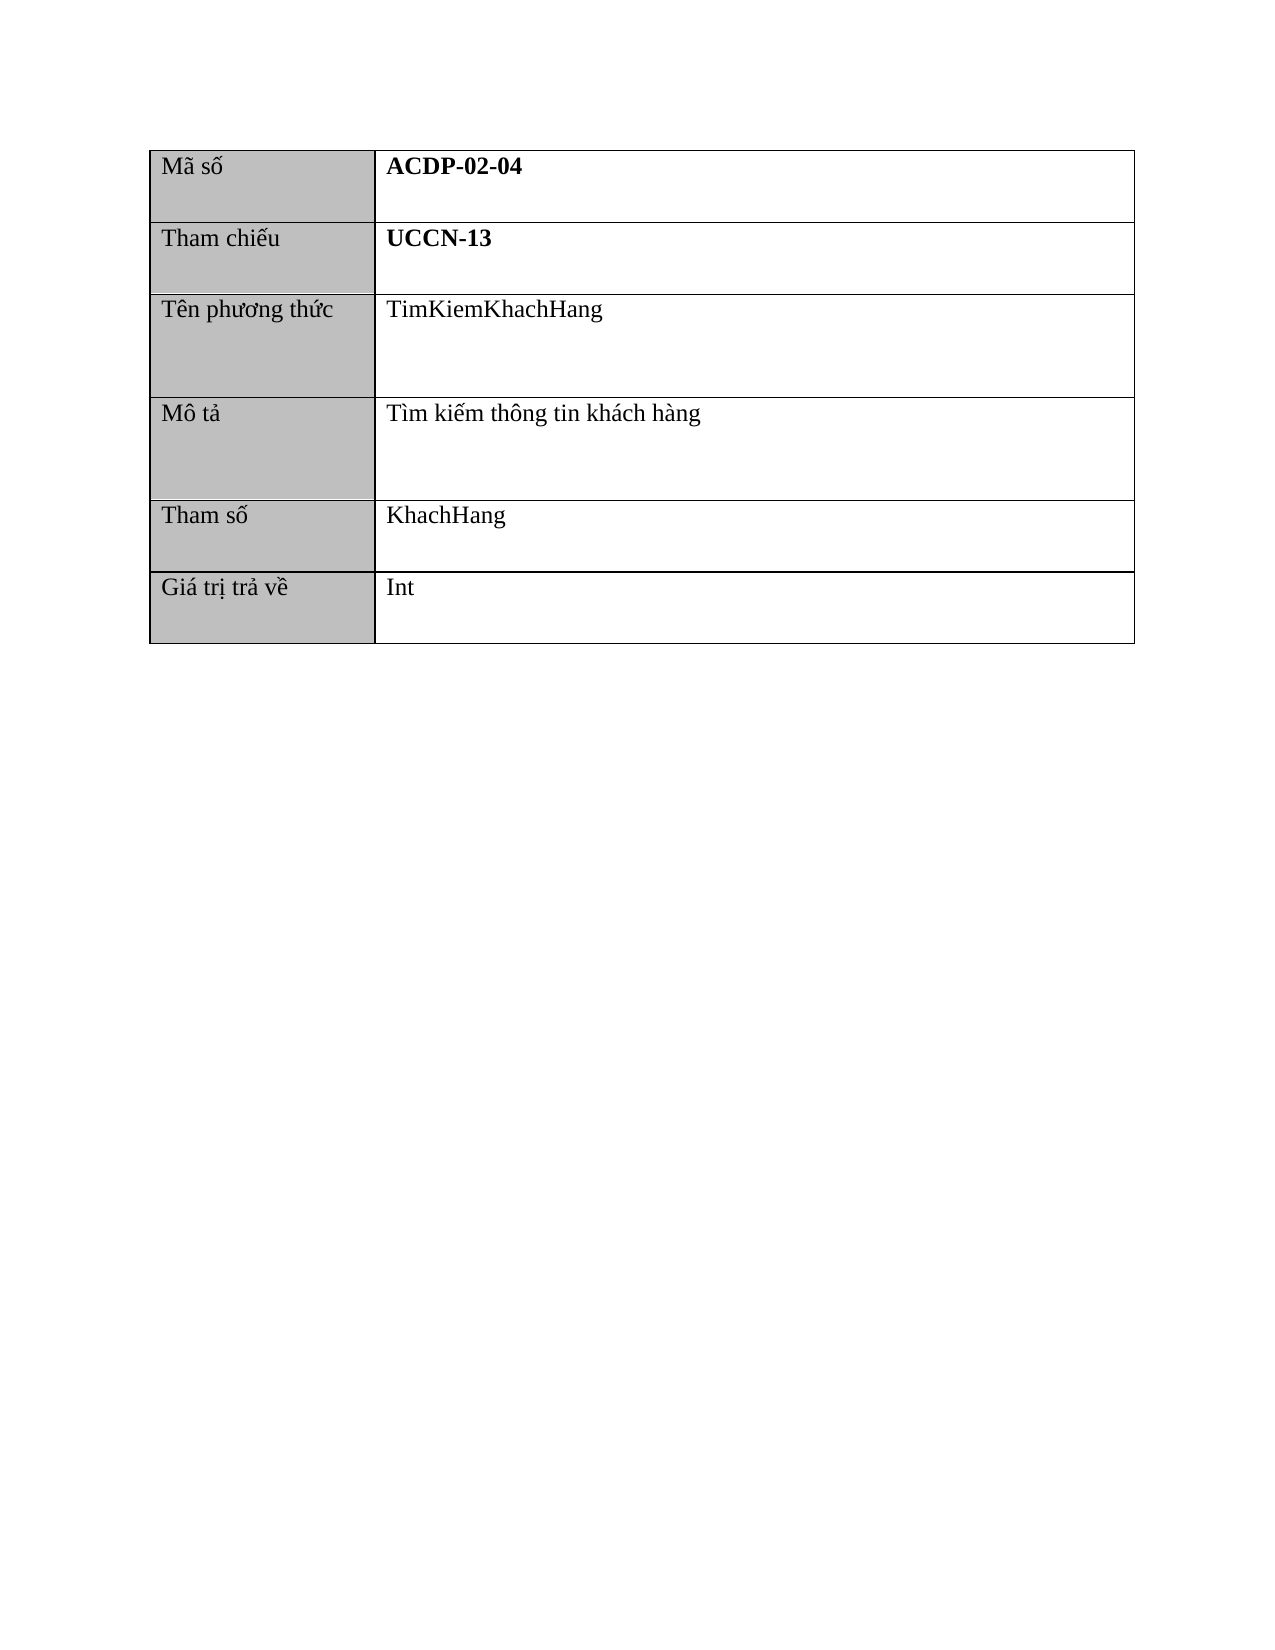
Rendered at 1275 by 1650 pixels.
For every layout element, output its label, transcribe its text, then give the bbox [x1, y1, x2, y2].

table_header ACDP-02-04 [376, 151, 1134, 222]
table_cell Tên phương thức [151, 295, 374, 397]
table_cell Tham chiếu [151, 223, 374, 293]
table_cell Int [376, 573, 1134, 643]
table_cell KhachHang [376, 501, 1134, 571]
table_cell Tìm kiếm thông tin khách hàng [376, 398, 1134, 499]
table_cell TimKiemKhachHang [376, 295, 1134, 397]
table_header Mã số [151, 151, 374, 222]
table_cell Giá trị trả về [151, 573, 374, 643]
table_cell Mô tả [151, 398, 374, 499]
table_cell UCCN-13 [376, 223, 1134, 293]
table_cell Tham số [151, 501, 374, 571]
